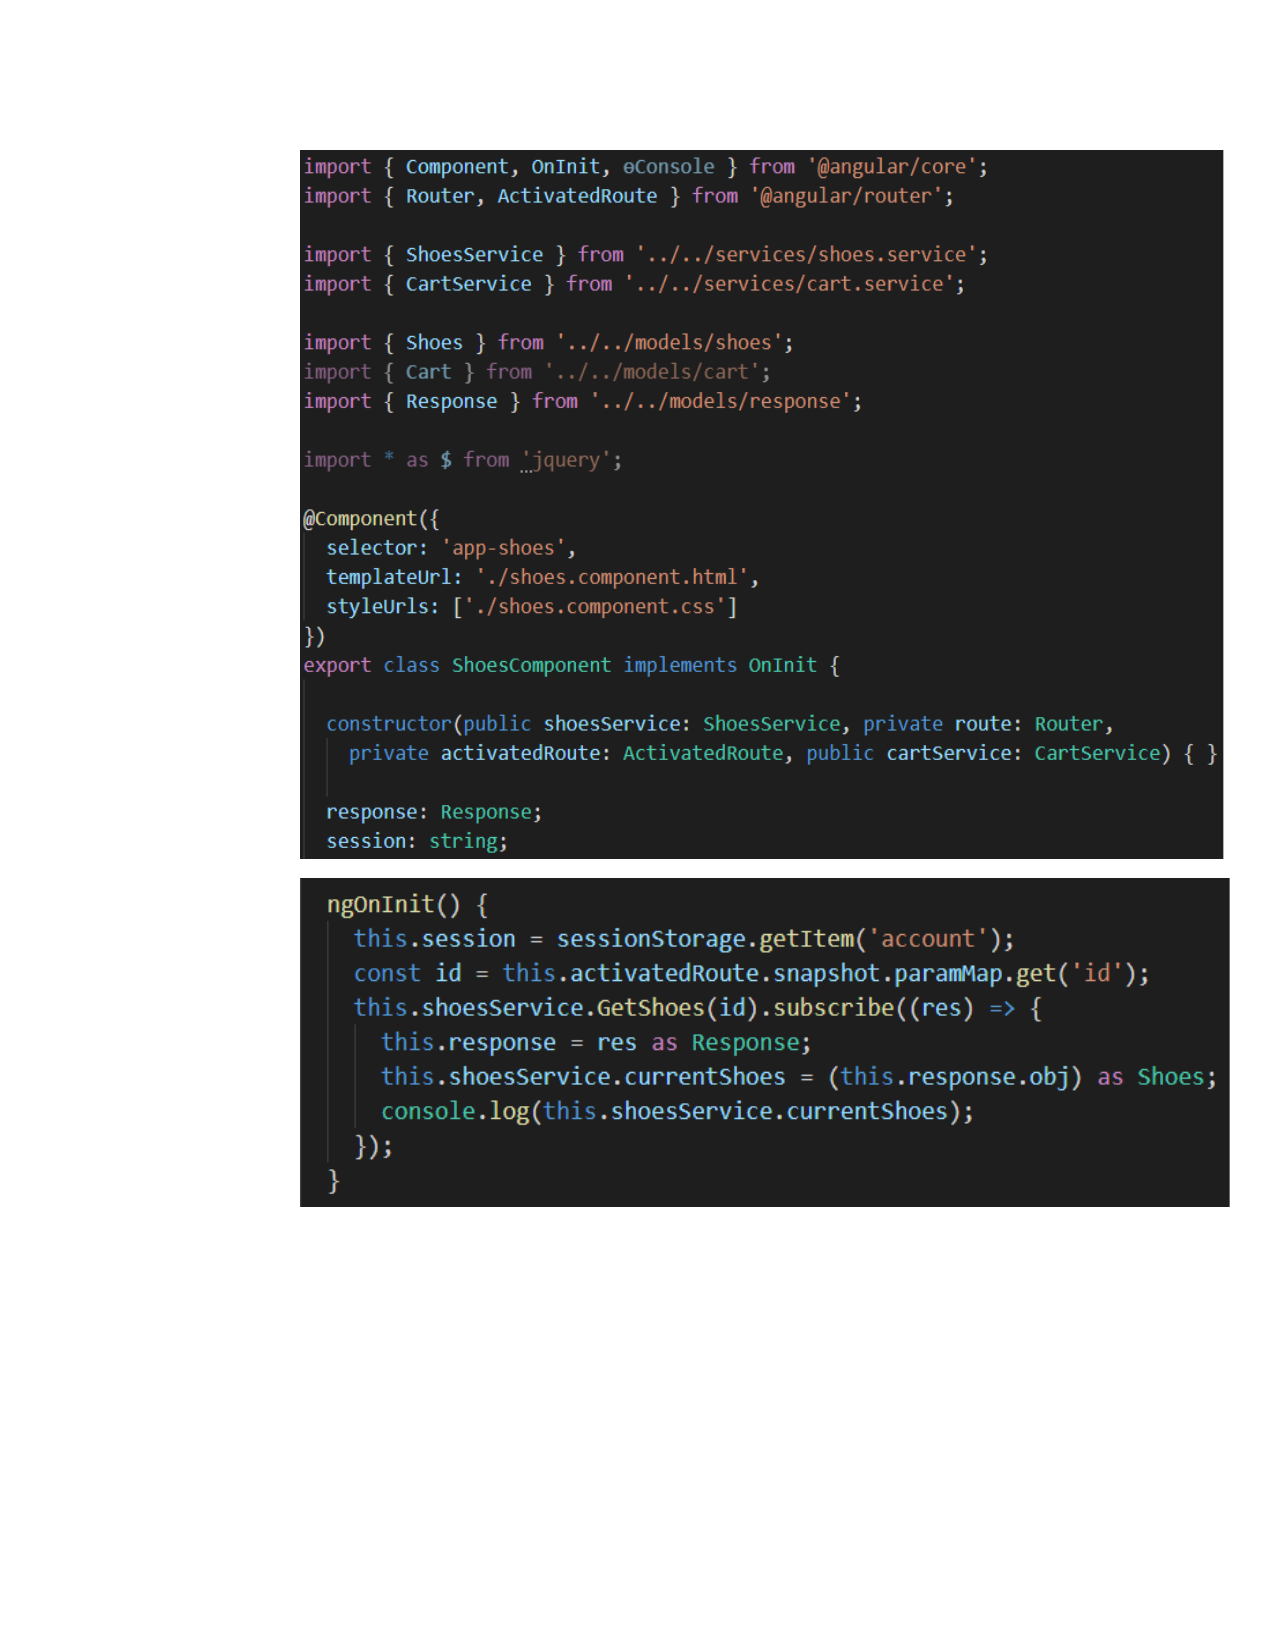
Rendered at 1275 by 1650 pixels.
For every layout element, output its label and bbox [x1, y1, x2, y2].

picture [300, 878, 1230, 1207]
picture [300, 150, 1224, 859]
